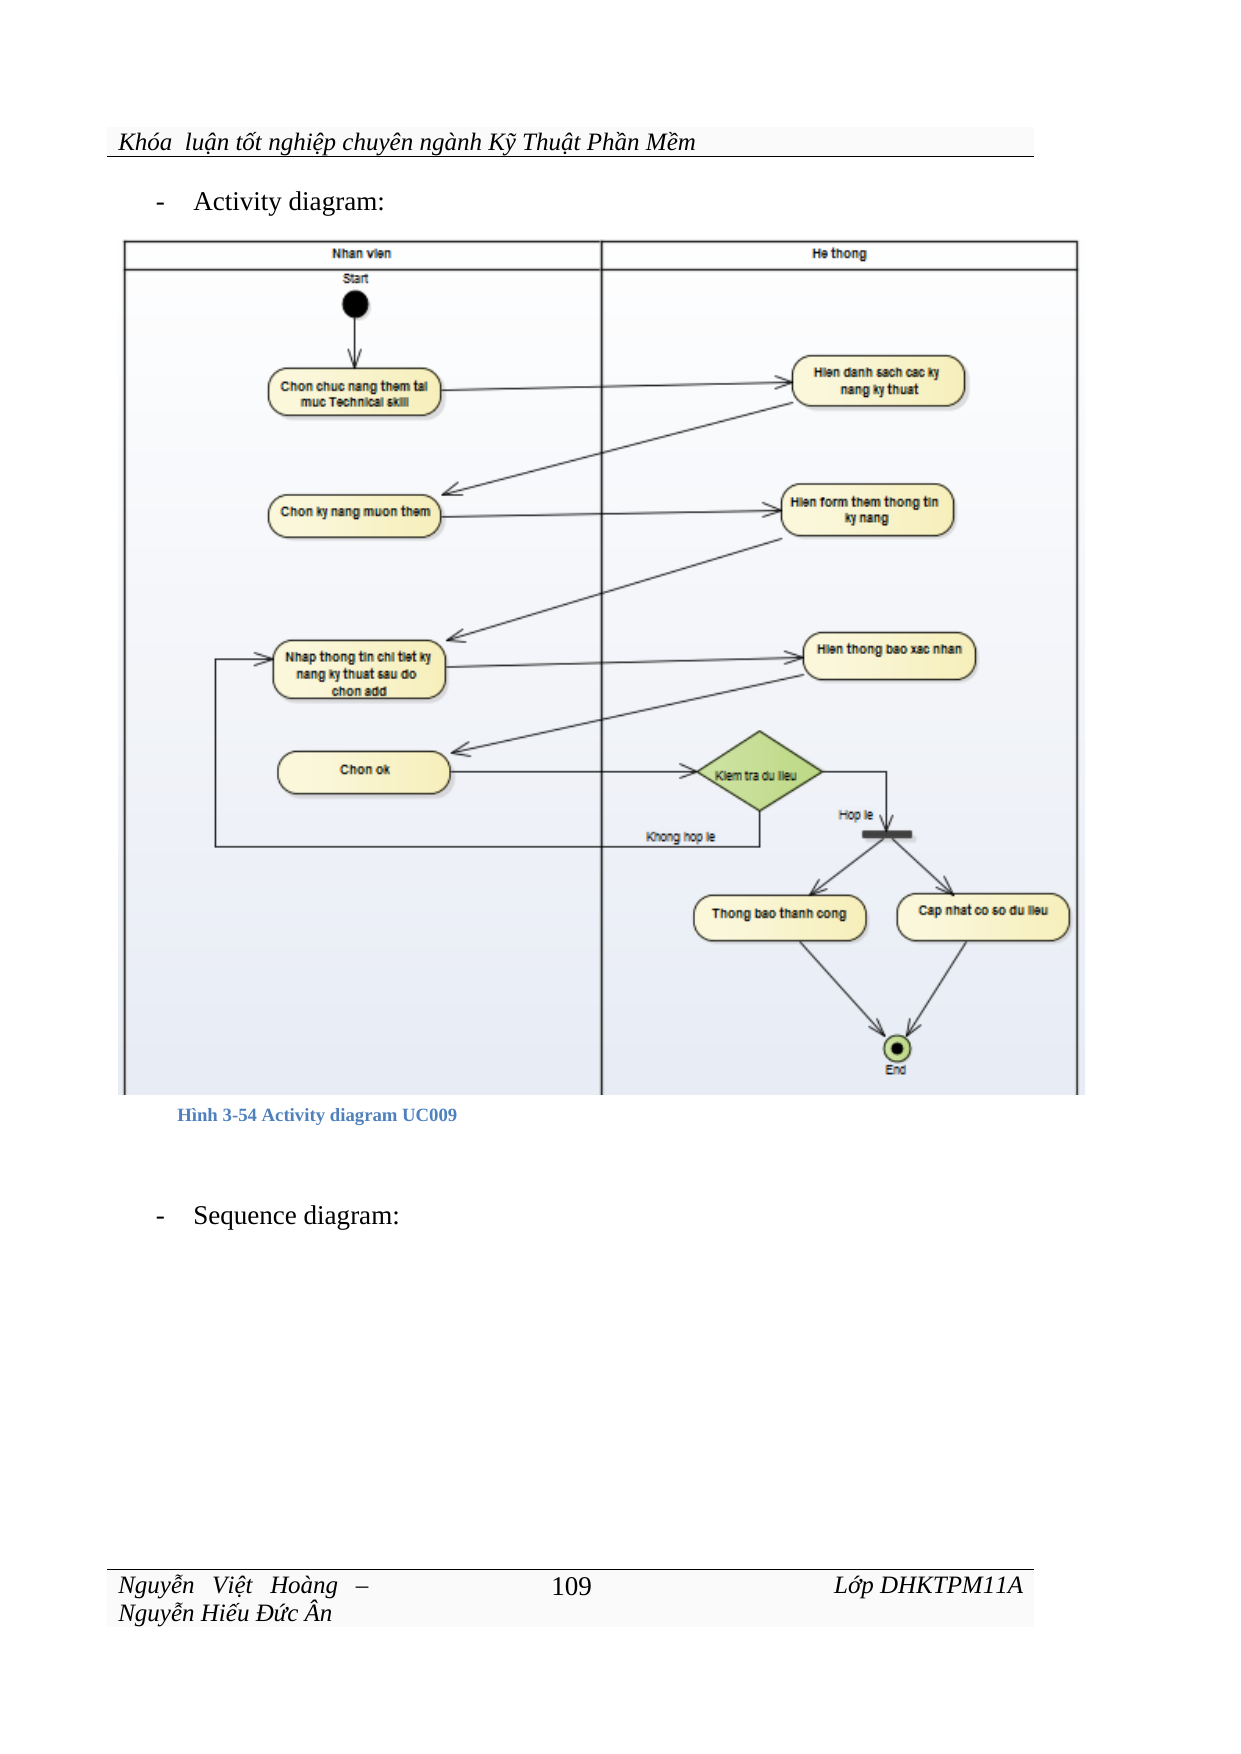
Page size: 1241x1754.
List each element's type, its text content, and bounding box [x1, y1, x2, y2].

list Activity diagram: [156, 185, 1122, 216]
picture [118, 238, 1086, 1095]
list Sequence diagram: [156, 1199, 1122, 1230]
